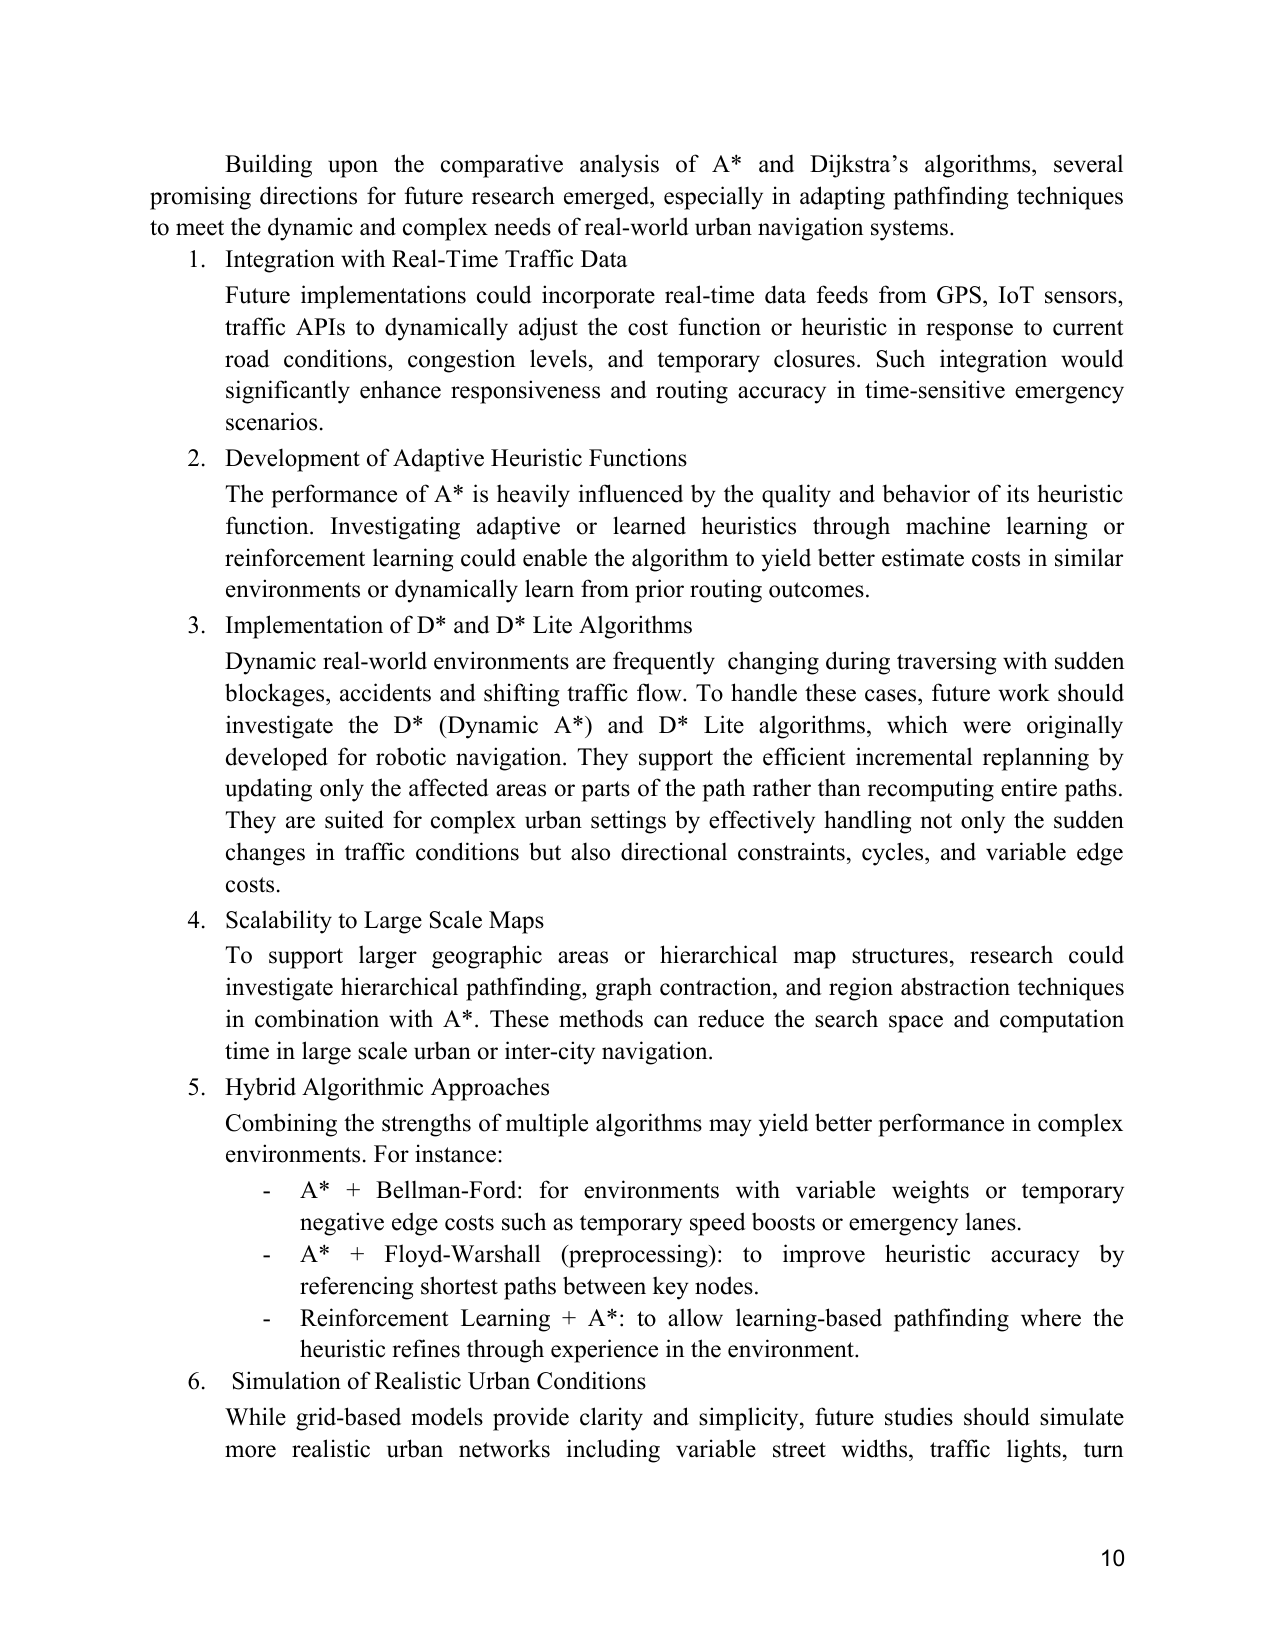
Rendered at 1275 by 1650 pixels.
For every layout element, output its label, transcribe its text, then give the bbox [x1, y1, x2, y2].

text Dynamic real-world environments are frequently changing during traversing with sudden blockages, accidents and shifting traffic flow. To handle these cases, future work should investigate the D* (Dynamic A*) and D* Lite algorithms, which were originally developed for robotic navigation. They support the efficient incremental replanning by updating only the affected areas or parts of the path rather than recomputing entire paths. They are suited for complex urban settings by effectively handling not only the sudden changes in traffic conditions but also directional constraints, cycles, and variable edge costs. [225, 647, 1125, 897]
list Hybrid Algorithmic Approaches [187, 1073, 1125, 1101]
text Building upon the comparative analysis of A* and Dijkstra’s algorithms, several promising directions for future research emerged, especially in adapting pathfinding techniques to meet the dynamic and complex needs of real-world urban navigation systems. [150, 150, 1125, 241]
text The performance of A* is heavily influenced by the quality and behavior of its heuristic function. Investigating adaptive or learned heuristics through machine learning or reinforcement learning could enable the algorithm to yield better estimate costs in similar environments or dynamically learn from prior routing outcomes. [225, 480, 1125, 603]
text Future implementations could incorporate real-time data feeds from GPS, IoT sensors, traffic APIs to dynamically adjust the cost function or heuristic in response to current road conditions, congestion levels, and temporary closures. Such integration would significantly enhance responsiveness and routing accuracy in time-sensitive emergency scenarios. [225, 281, 1125, 436]
list Reinforcement Learning + A*: to allow learning-based pathfinding where the heuristic refines through experience in the environment. [262, 1304, 1125, 1363]
list Integration with Real-Time Traffic Data [187, 245, 1125, 273]
list A* + Floyd-Warshall (preprocessing): to improve heuristic accuracy by referencing shortest paths between key nodes. [262, 1240, 1125, 1299]
list Scalability to Large Scale Maps [187, 906, 1125, 933]
list Implementation of D* and D* Lite Algorithms [187, 611, 1125, 639]
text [225, 1403, 1125, 1463]
text Combining the strengths of multiple algorithms may yield better performance in complex environments. For instance: [225, 1109, 1125, 1168]
list A* + Bellman-Ford: for environments with variable weights or temporary negative edge costs such as temporary speed boosts or emergency lanes. [262, 1177, 1125, 1236]
list Development of Adaptive Heuristic Functions [187, 444, 1125, 472]
list Simulation of Realistic Urban Conditions [187, 1367, 1125, 1395]
text To support larger geographic areas or hierarchical map structures, research could investigate hierarchical pathfinding, graph contraction, and region abstraction techniques in combination with A*. These methods can reduce the search space and computation time in large scale urban or inter-city navigation. [225, 942, 1125, 1065]
